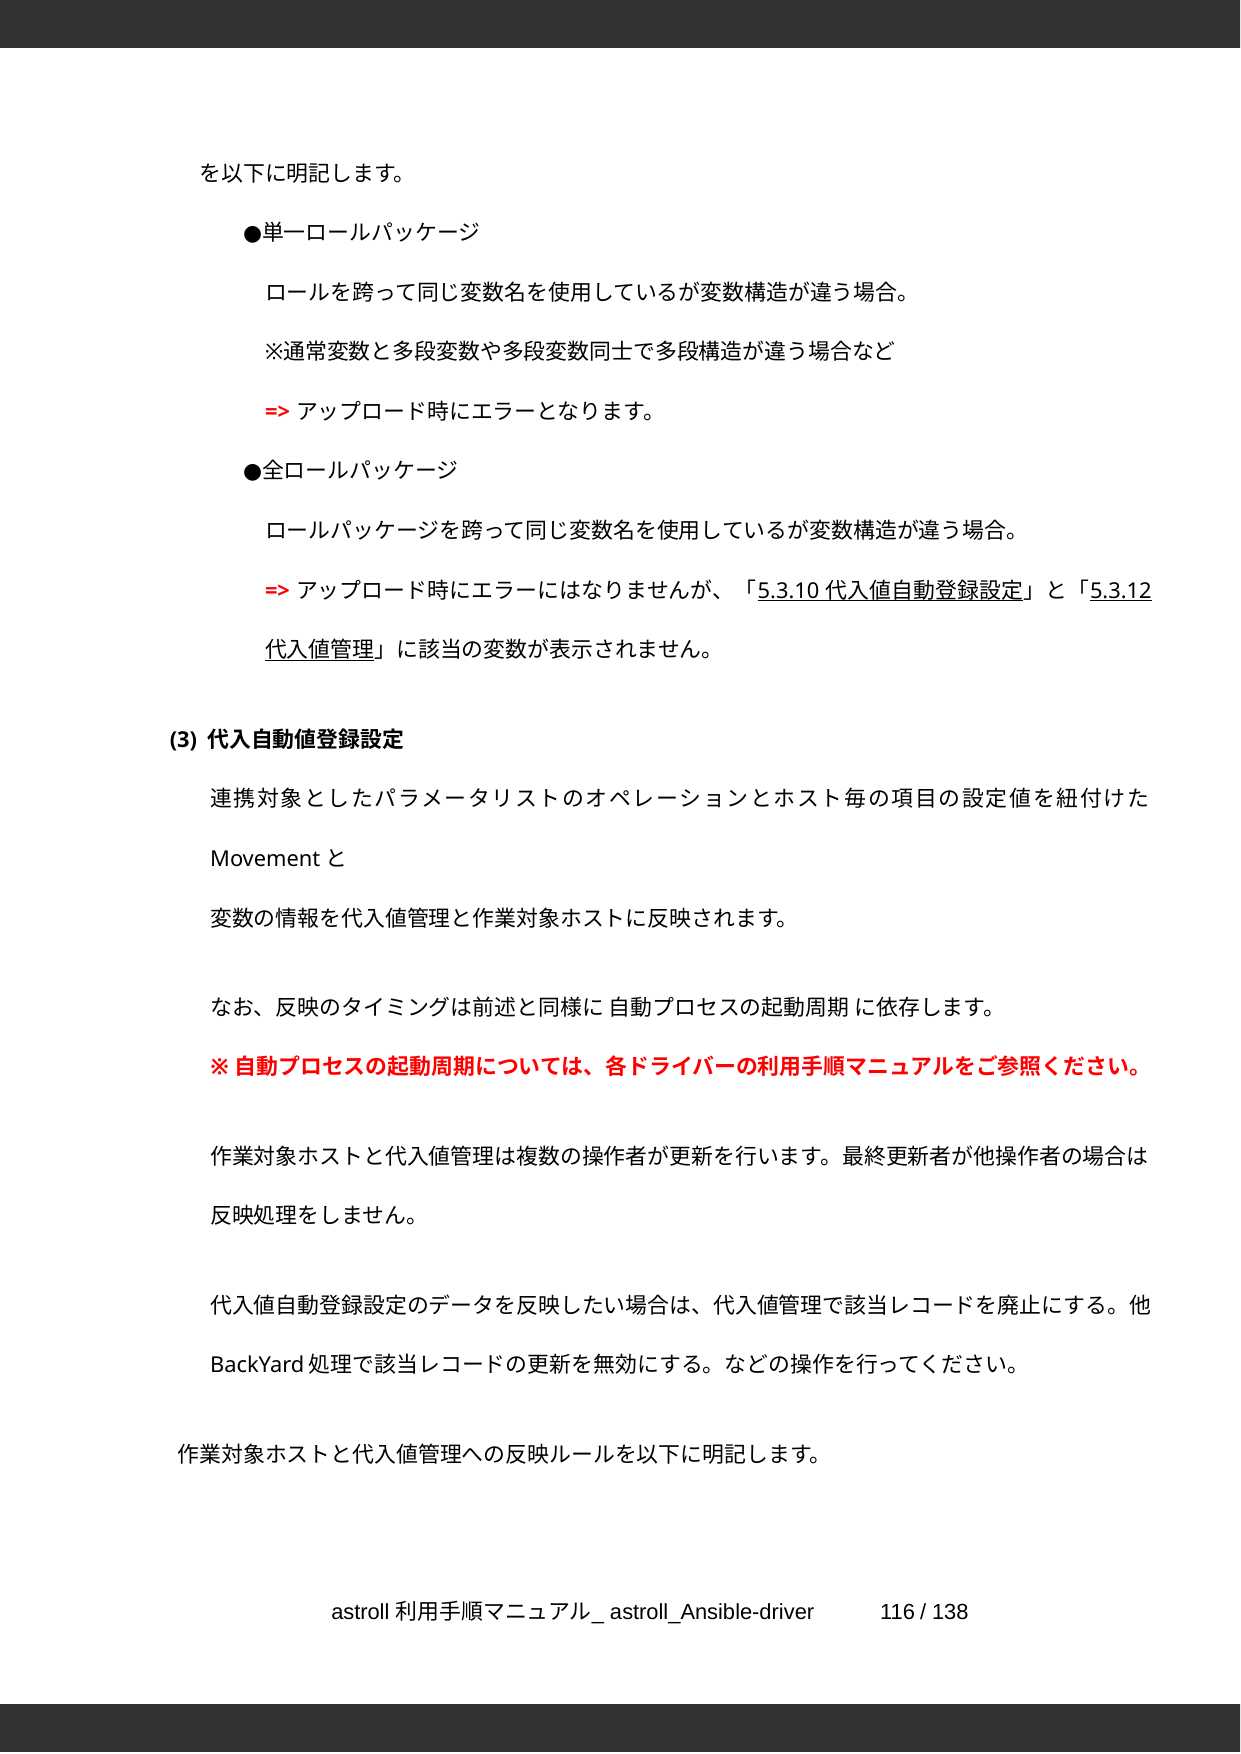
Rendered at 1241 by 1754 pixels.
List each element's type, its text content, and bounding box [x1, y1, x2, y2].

text ロールを跨って同じ変数名を使用しているが変数構造が違う場合。 [177, 261, 1152, 321]
text ※通常変数と多段変数や多段変数同士で多段構造が違う場合など [177, 321, 1152, 380]
text ●単一ロールパッケージ [177, 201, 1152, 261]
text 代入値自動登録設定のデータを反映したい場合は、代入値管理で該当レコードを廃止にする。他 [177, 1274, 1152, 1333]
text 反映処理をしません。 [177, 1184, 1152, 1244]
text BackYard処理で該当レコードの更新を無効にする。などの操作を行ってください。 [177, 1333, 1152, 1393]
text 作業対象ホストと代入値管理は複数の操作者が更新を行います。最終更新者が他操作者の場合は [177, 1125, 1152, 1184]
text ●全ロールパッケージ [177, 440, 1152, 499]
picture [0, 1704, 1241, 1752]
text => アップロード時にエラーにはなりませんが、「5.3.10 代入値自動登録設定」と「5.3.12 代入値管理」に該当の変数が表示されません。 [265, 559, 1152, 678]
list 代入自動値登録設定 [169, 708, 1152, 767]
text を以下に明記します。 [177, 142, 1152, 201]
text 連携対象としたパラメータリストのオペレーションとホスト毎の項目の設定値を紐付けたMovementと [210, 767, 1152, 887]
picture [0, 0, 1241, 48]
text ロールパッケージを跨って同じ変数名を使用しているが変数構造が違う場合。 [177, 499, 1152, 559]
text 変数の情報を代入値管理と作業対象ホストに反映されます。 [210, 887, 1152, 946]
text ※ 自動プロセスの起動周期については、各ドライバーの利用手順マニュアルをご参照ください。 [177, 1036, 1152, 1095]
text => アップロード時にエラーとなります。 [177, 380, 1152, 440]
text なお、反映のタイミングは前述と同様に 自動プロセスの起動周期 に依存します。 [177, 976, 1152, 1036]
text 作業対象ホストと代入値管理への反映ルールを以下に明記します。 [177, 1423, 1152, 1482]
